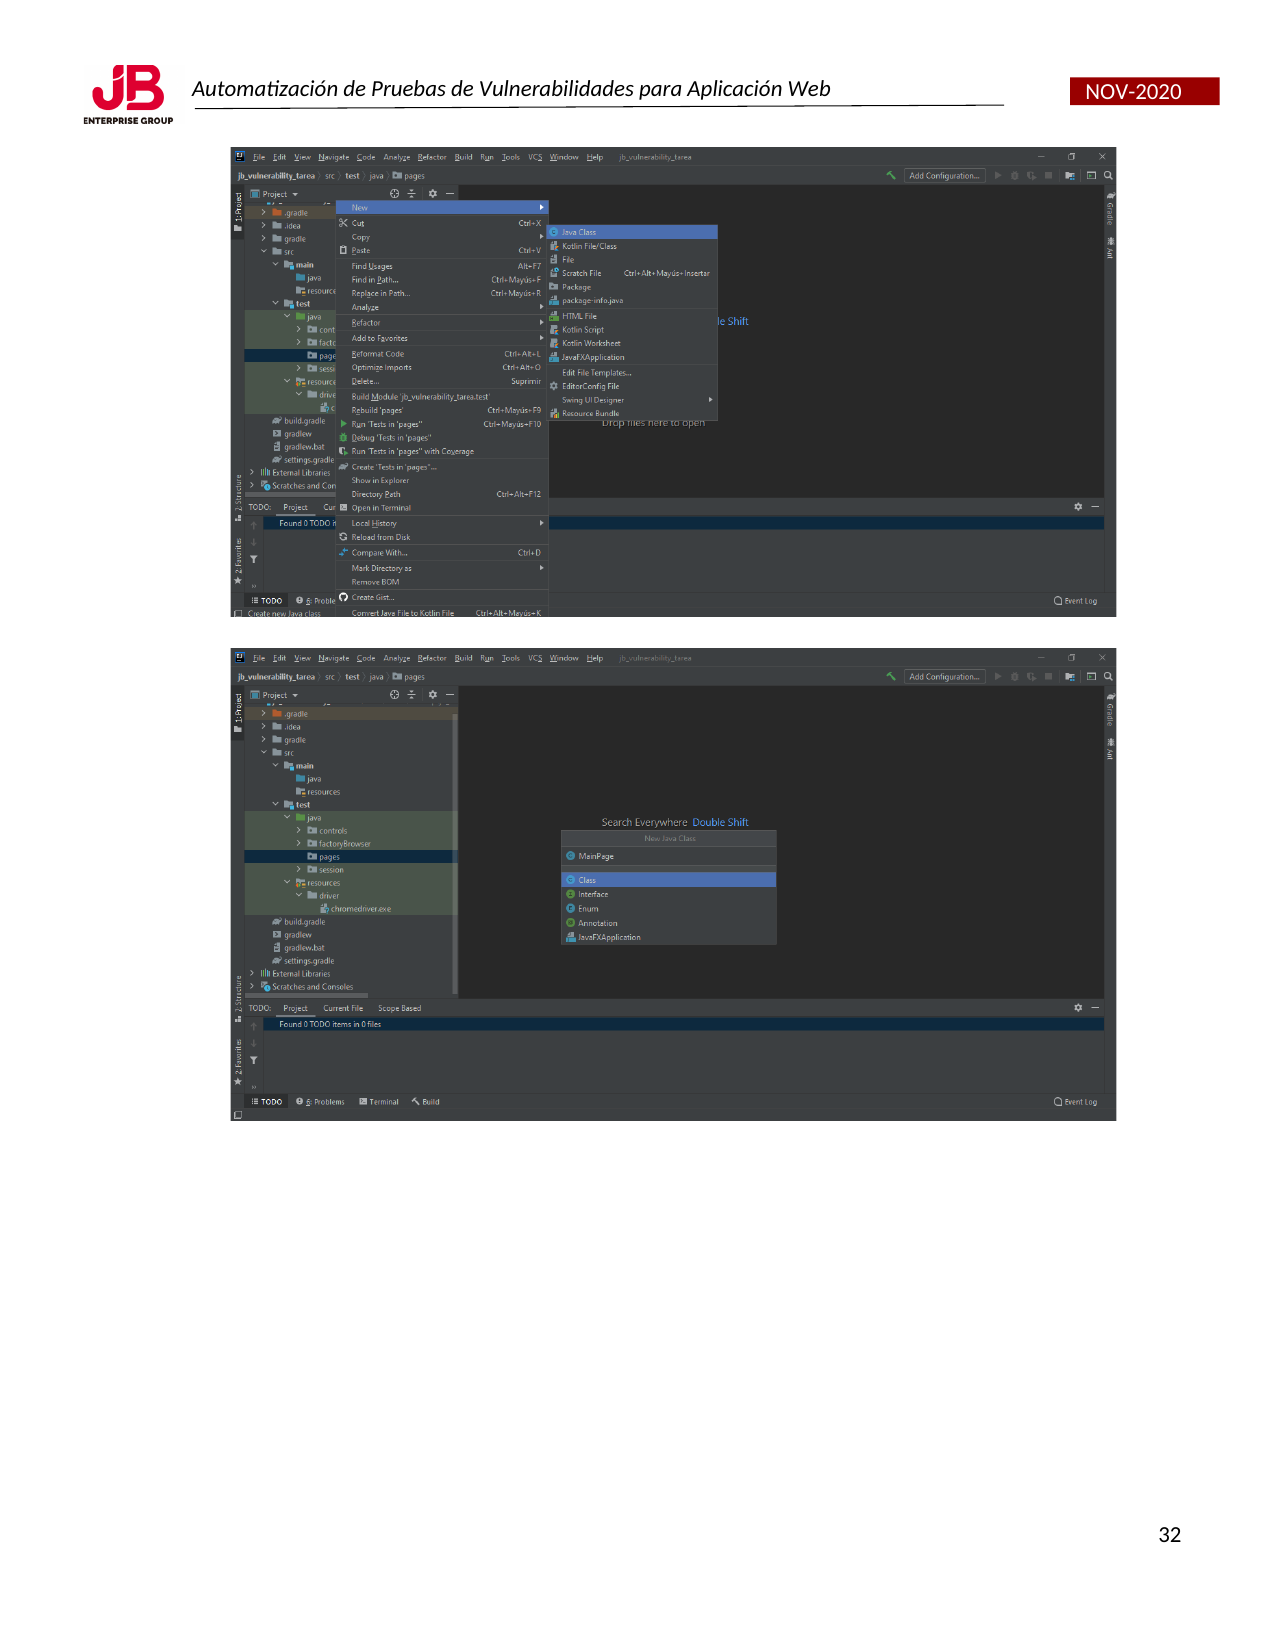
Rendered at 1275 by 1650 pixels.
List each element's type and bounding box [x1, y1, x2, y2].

picture [83, 65, 186, 124]
picture [230, 648, 1117, 1121]
picture [230, 147, 1117, 617]
